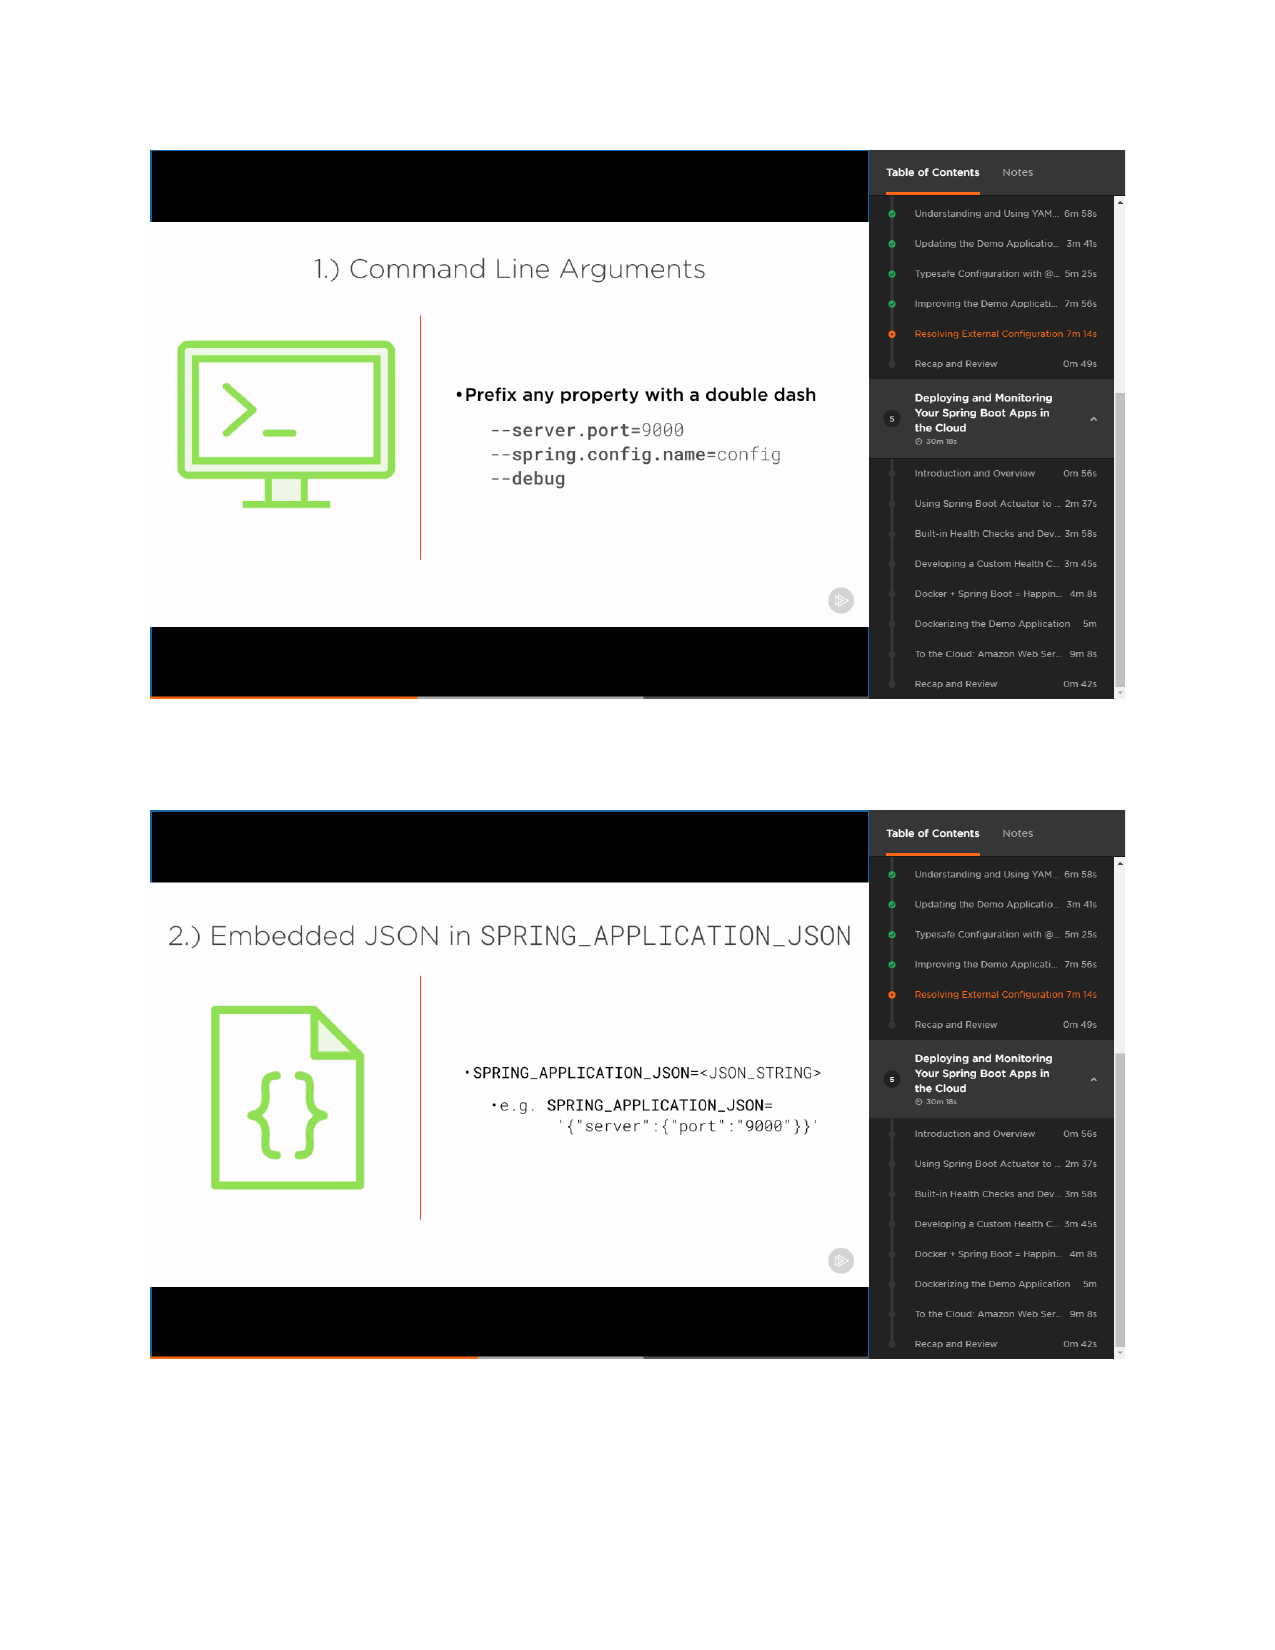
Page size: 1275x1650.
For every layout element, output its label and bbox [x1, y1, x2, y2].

picture [150, 810, 1125, 1359]
picture [150, 150, 1125, 699]
